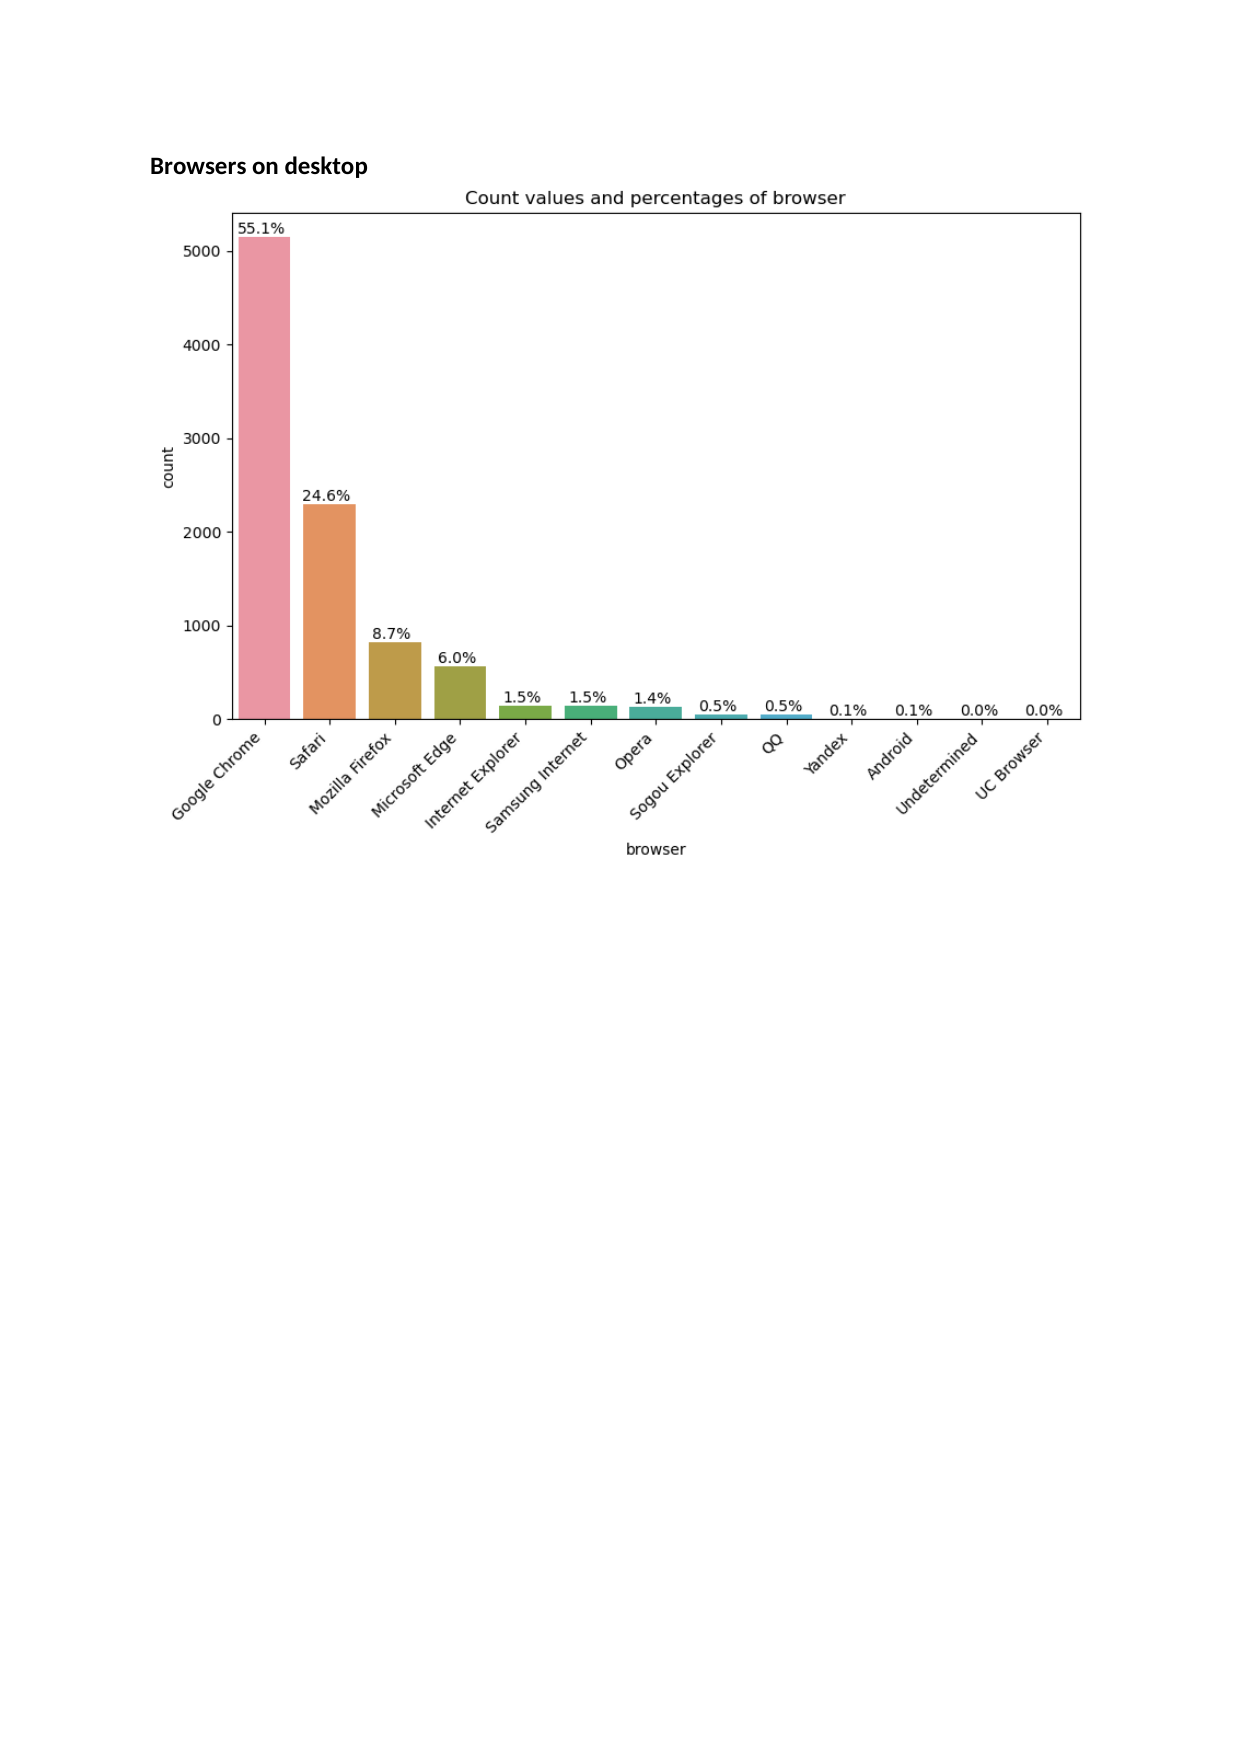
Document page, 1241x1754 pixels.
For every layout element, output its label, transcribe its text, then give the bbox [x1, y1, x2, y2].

picture [150, 180, 1090, 869]
text Browsers on desktop [150, 150, 1090, 180]
